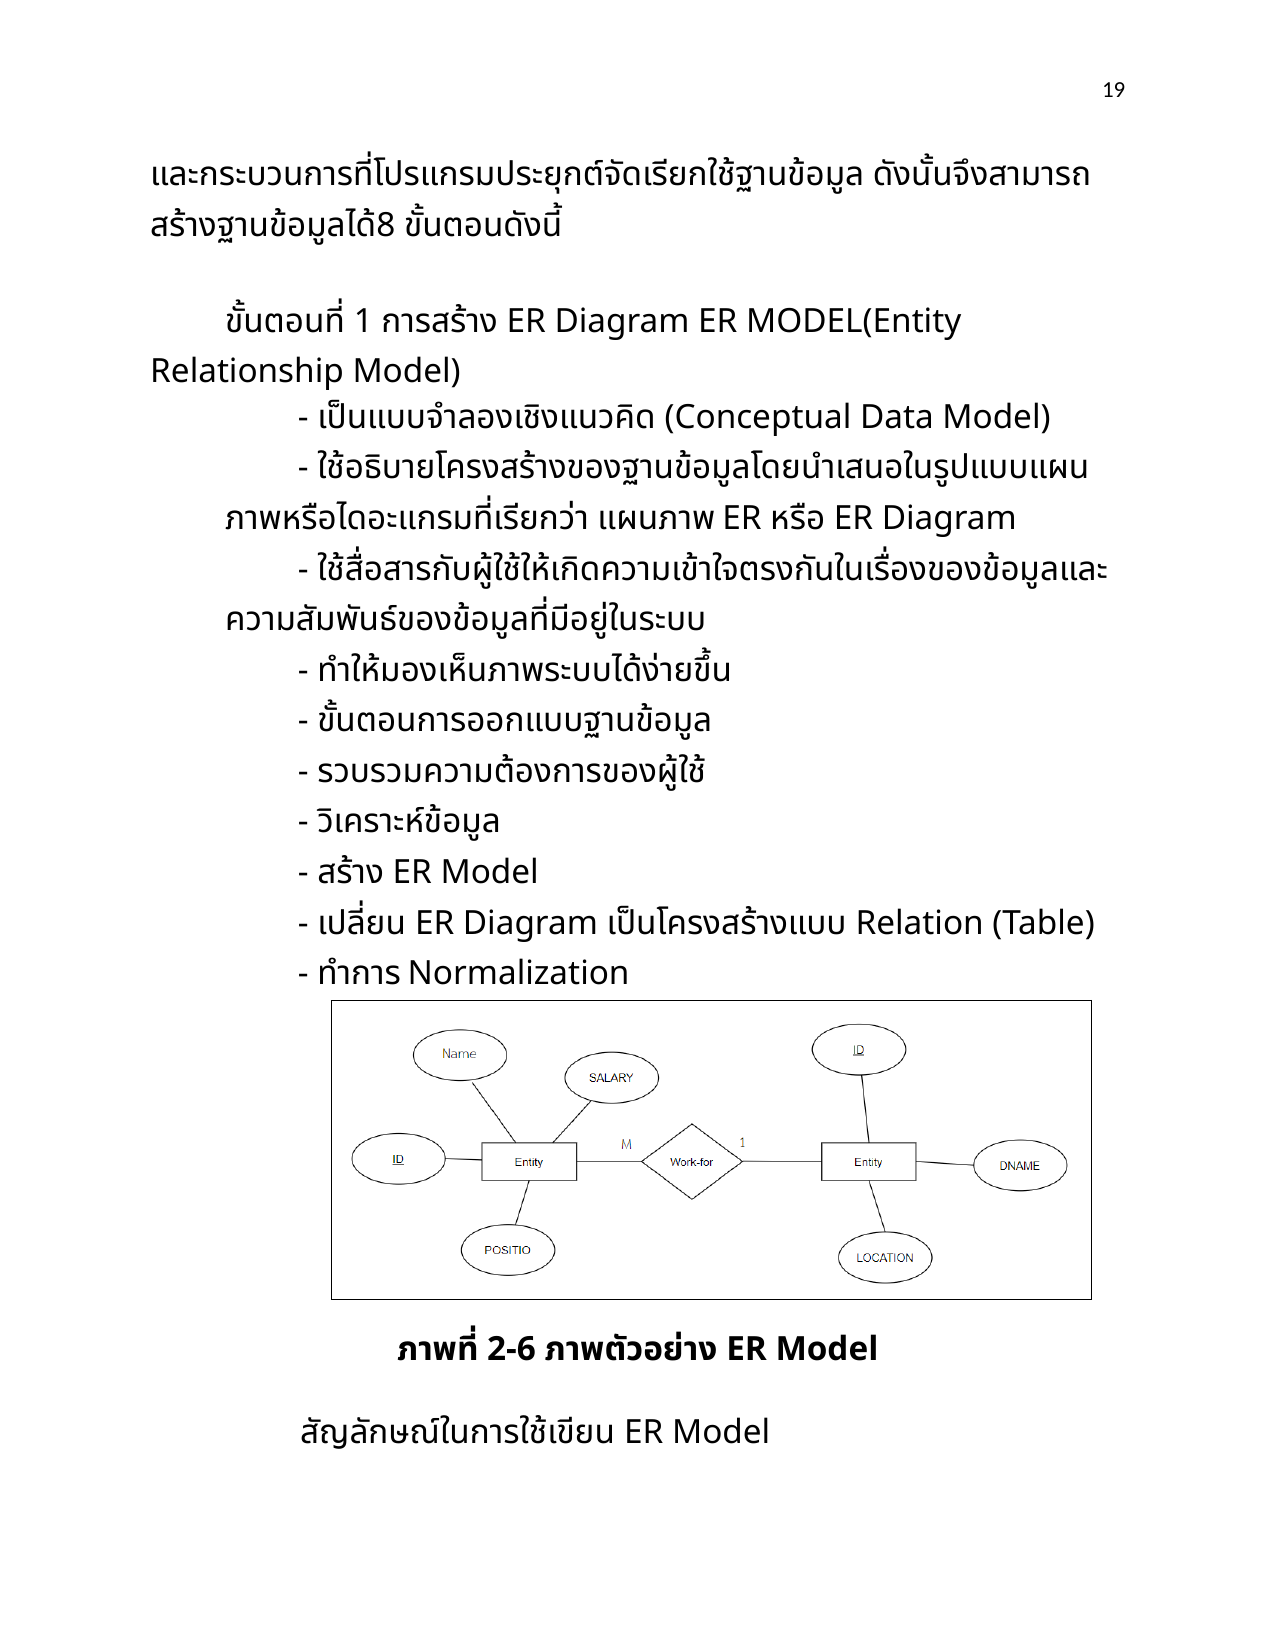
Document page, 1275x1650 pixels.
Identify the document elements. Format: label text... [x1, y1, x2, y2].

text - เป็นแบบจำลองเชิงแนวคิด (Conceptual Data Model) [150, 392, 1125, 443]
text - ทำให้มองเห็นภาพระบบได้ง่ายขึ้น [225, 645, 1125, 696]
text - สร้าง ER Model [225, 848, 1125, 898]
text - ใช้อธิบายโครงสร้างของฐานข้อมูลโดยนำเสนอในรูปแบบแผนภาพหรือไดอะแกรมที่เรียกว่า แผนภาพER หรือ ER Diagram [225, 443, 1125, 544]
text ขั้นตอนที่ 1 การสร้าง ER Diagram ER MODEL(Entity Relationship Model) [150, 296, 1125, 392]
text - วิเคราะห์ข้อมูล [225, 797, 1125, 848]
text - ใช้สื่อสารกับผู้ใช้ให้เกิดความเข้าใจตรงกันในเรื่องของข้อมูลและความสัมพันธ์ของข้อมูลที่มีอยู่ในระบบ [225, 544, 1125, 645]
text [150, 150, 1125, 251]
text สัญลักษณ์ในการใช้เขียน ER Model [225, 1408, 1125, 1458]
text - ขั้นตอนการออกแบบฐานข้อมูล [225, 696, 1125, 747]
picture [332, 1001, 1091, 1299]
text ภาพที่ 2-6 ภาพตัวอย่าง ER Model [150, 1325, 1125, 1375]
text - เปลี่ยน ER Diagram เป็นโครงสร้างแบบ Relation (Table) [225, 898, 1125, 949]
text - รวบรวมความต้องการของผู้ใช้ [225, 747, 1125, 797]
text - ทำการNormalization [225, 949, 1125, 1000]
